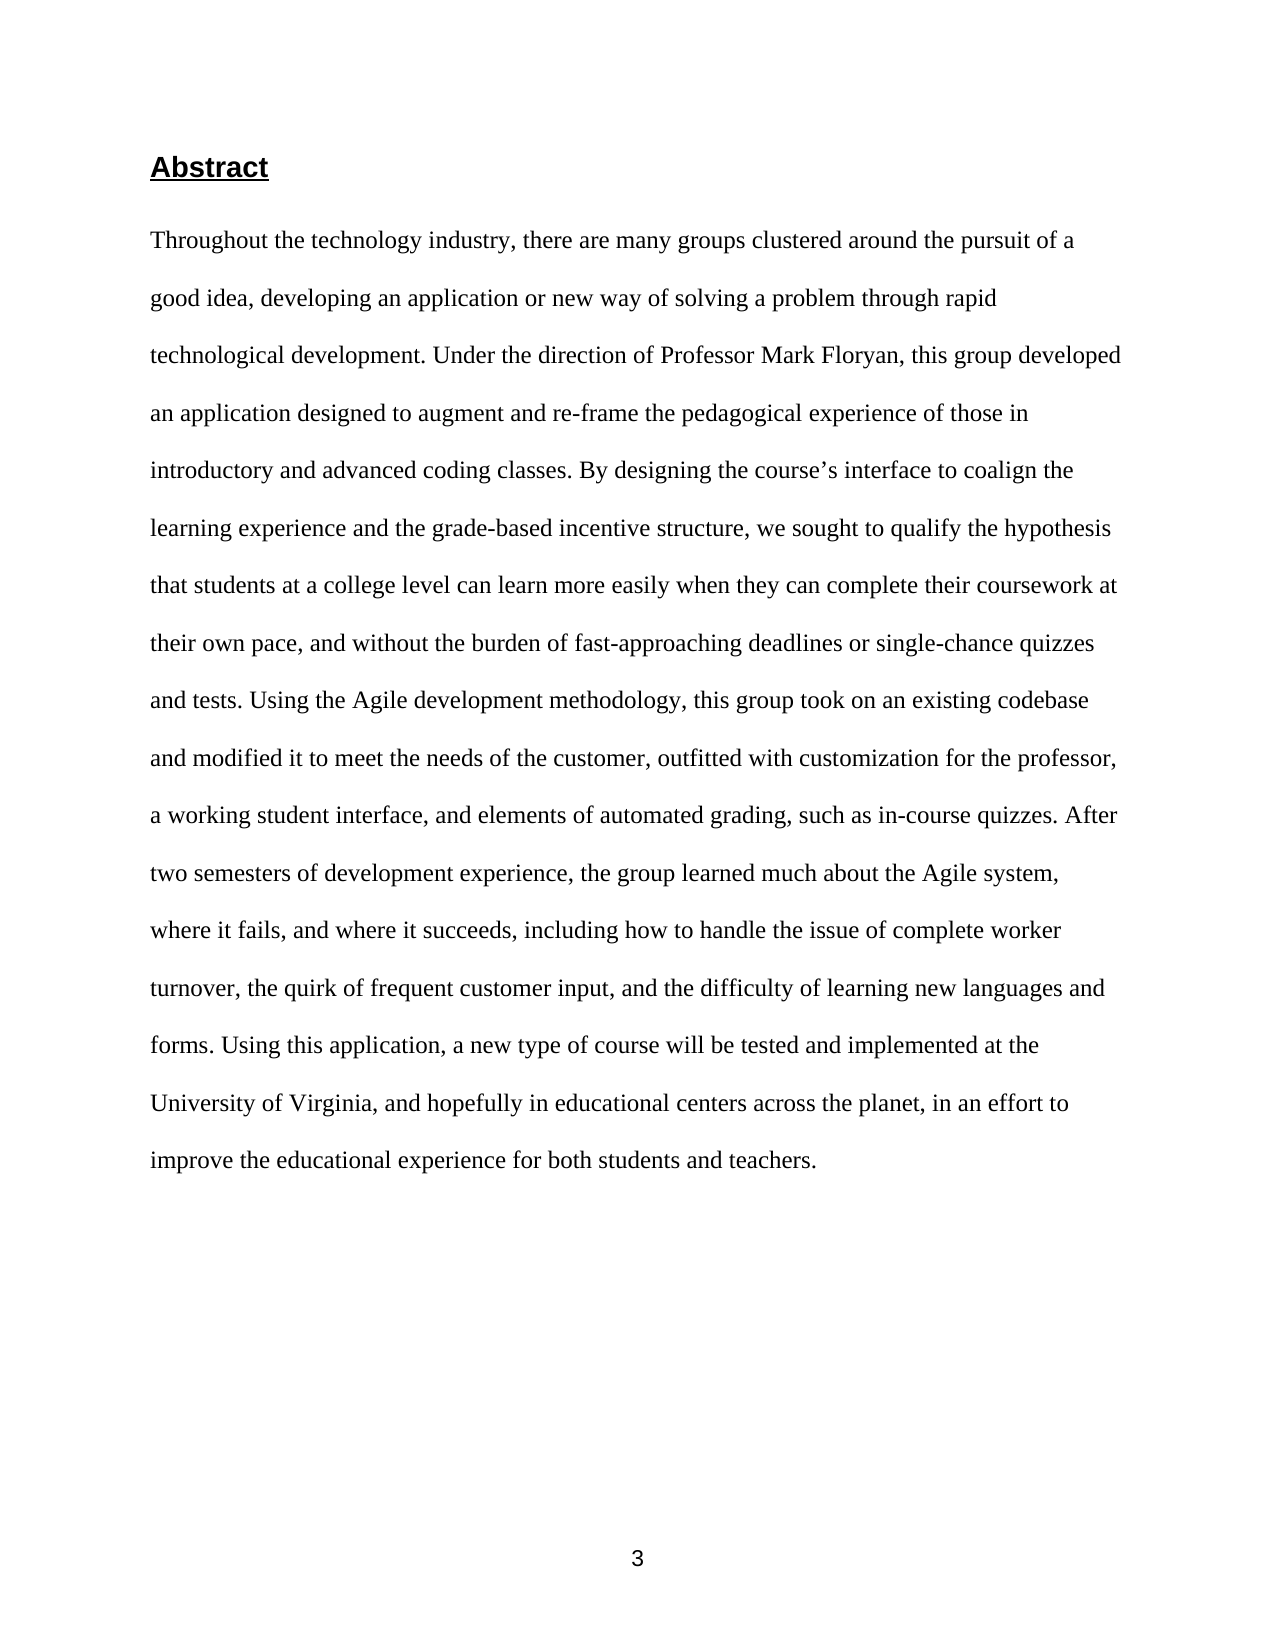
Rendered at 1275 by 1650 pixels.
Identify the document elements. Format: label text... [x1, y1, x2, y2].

subtitle Abstract [150, 150, 1125, 183]
text Throughout the technology industry, there are many groups clustered around the pursuit of a good idea, developing an application or new way of solving a problem through rapid technological development. Under the direction of Professor Mark Floryan, this group developed an application designed to augment and re-frame the pedagogical experience of those in introductory and advanced coding classes. By designing the course’s interface to coalign the learning experience and the grade-based incentive structure, we sought to qualify the hypothesis that students at a college level can learn more easily when they can complete their coursework at their own pace, and without the burden of fast-approaching deadlines or single-chance quizzes and tests. Using the Agile development methodology, this group took on an existing codebase and modified it to meet the needs of the customer, outfitted with customization for the professor, a working student interface, and elements of automated grading, such as in-course quizzes. After two semesters of development experience, the group learned much about the Agile system, where it fails, and where it succeeds, including how to handle the issue of complete worker turnover, the quirk of frequent customer input, and the difficulty of learning new languages and forms. Using this application, a new type of course will be tested and implemented at the University of Virginia, and hopefully in educational centers across the planet, in an effort to improve the educational experience for both students and teachers. [150, 225, 1125, 1174]
